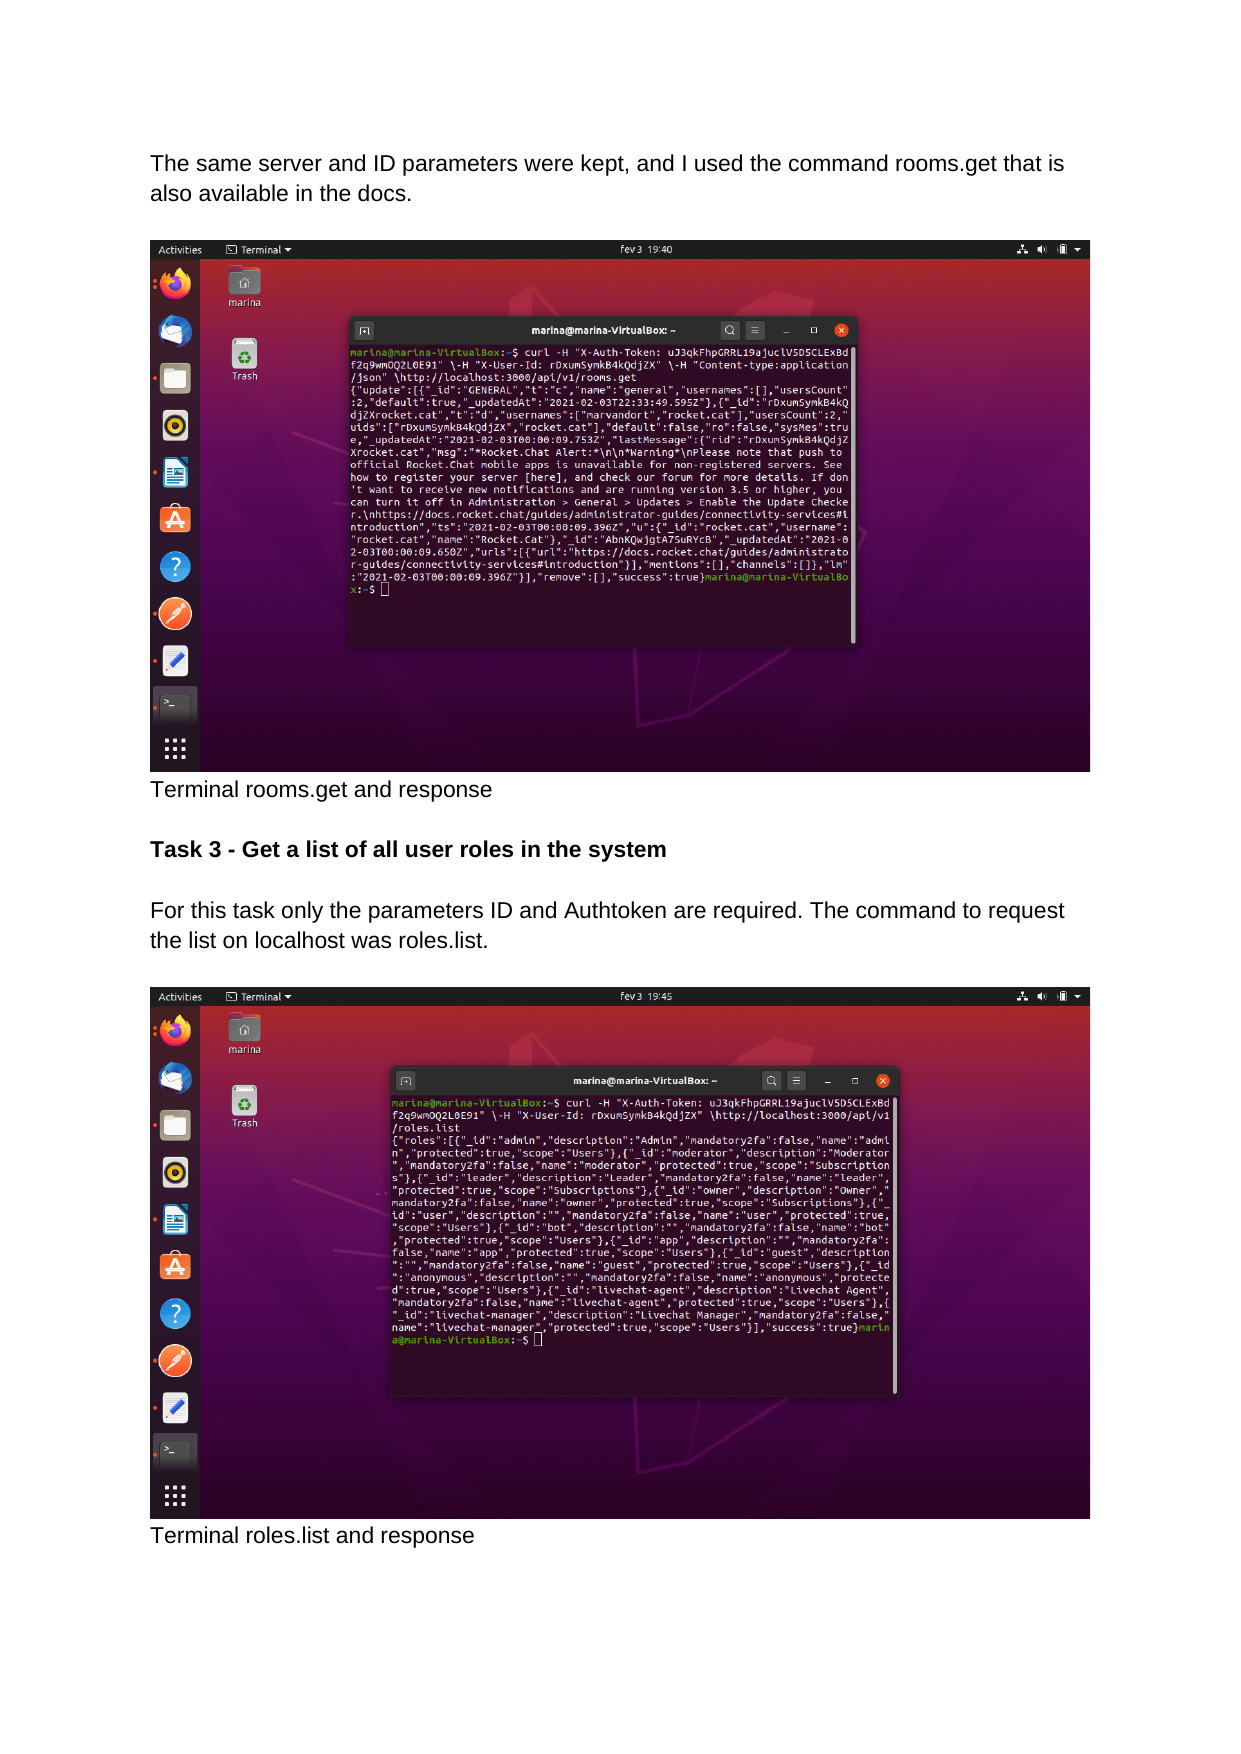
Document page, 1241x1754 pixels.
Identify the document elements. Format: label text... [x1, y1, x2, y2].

text Task 3 - Get a list of all user roles in the system [150, 836, 1090, 862]
text The same server and ID parameters were kept, and I used the command rooms.get that is also available in the docs. [150, 150, 1090, 207]
text Terminal rooms.get and response [150, 776, 1090, 802]
text Terminal roles.list and response [150, 1522, 1090, 1549]
picture [150, 240, 1091, 772]
text For this task only the parameters ID and Authtoken are required. The command to request the list on localhost was roles.list. [150, 897, 1090, 953]
picture [150, 987, 1091, 1519]
